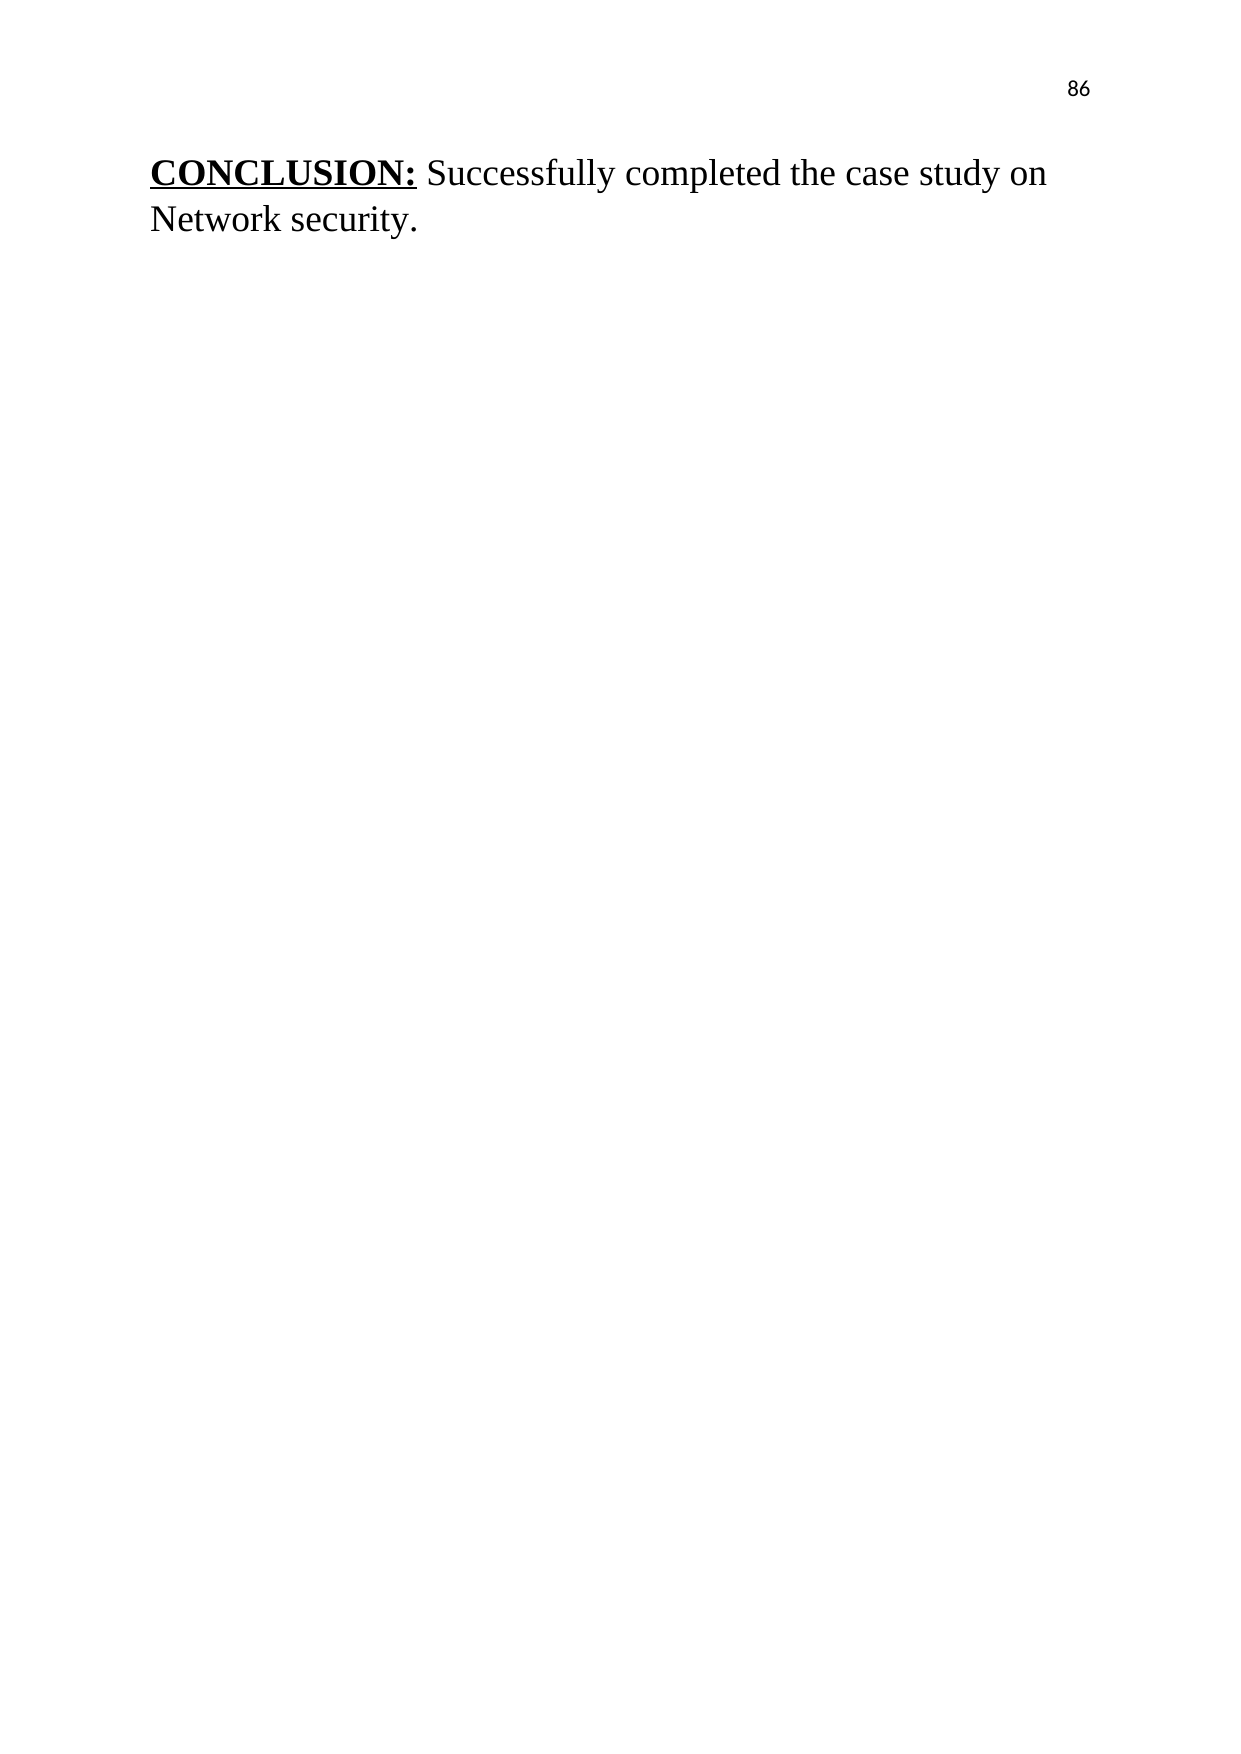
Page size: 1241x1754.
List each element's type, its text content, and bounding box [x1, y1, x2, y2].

text CONCLUSION: Successfully completed the case study on Network security. [150, 150, 1090, 240]
